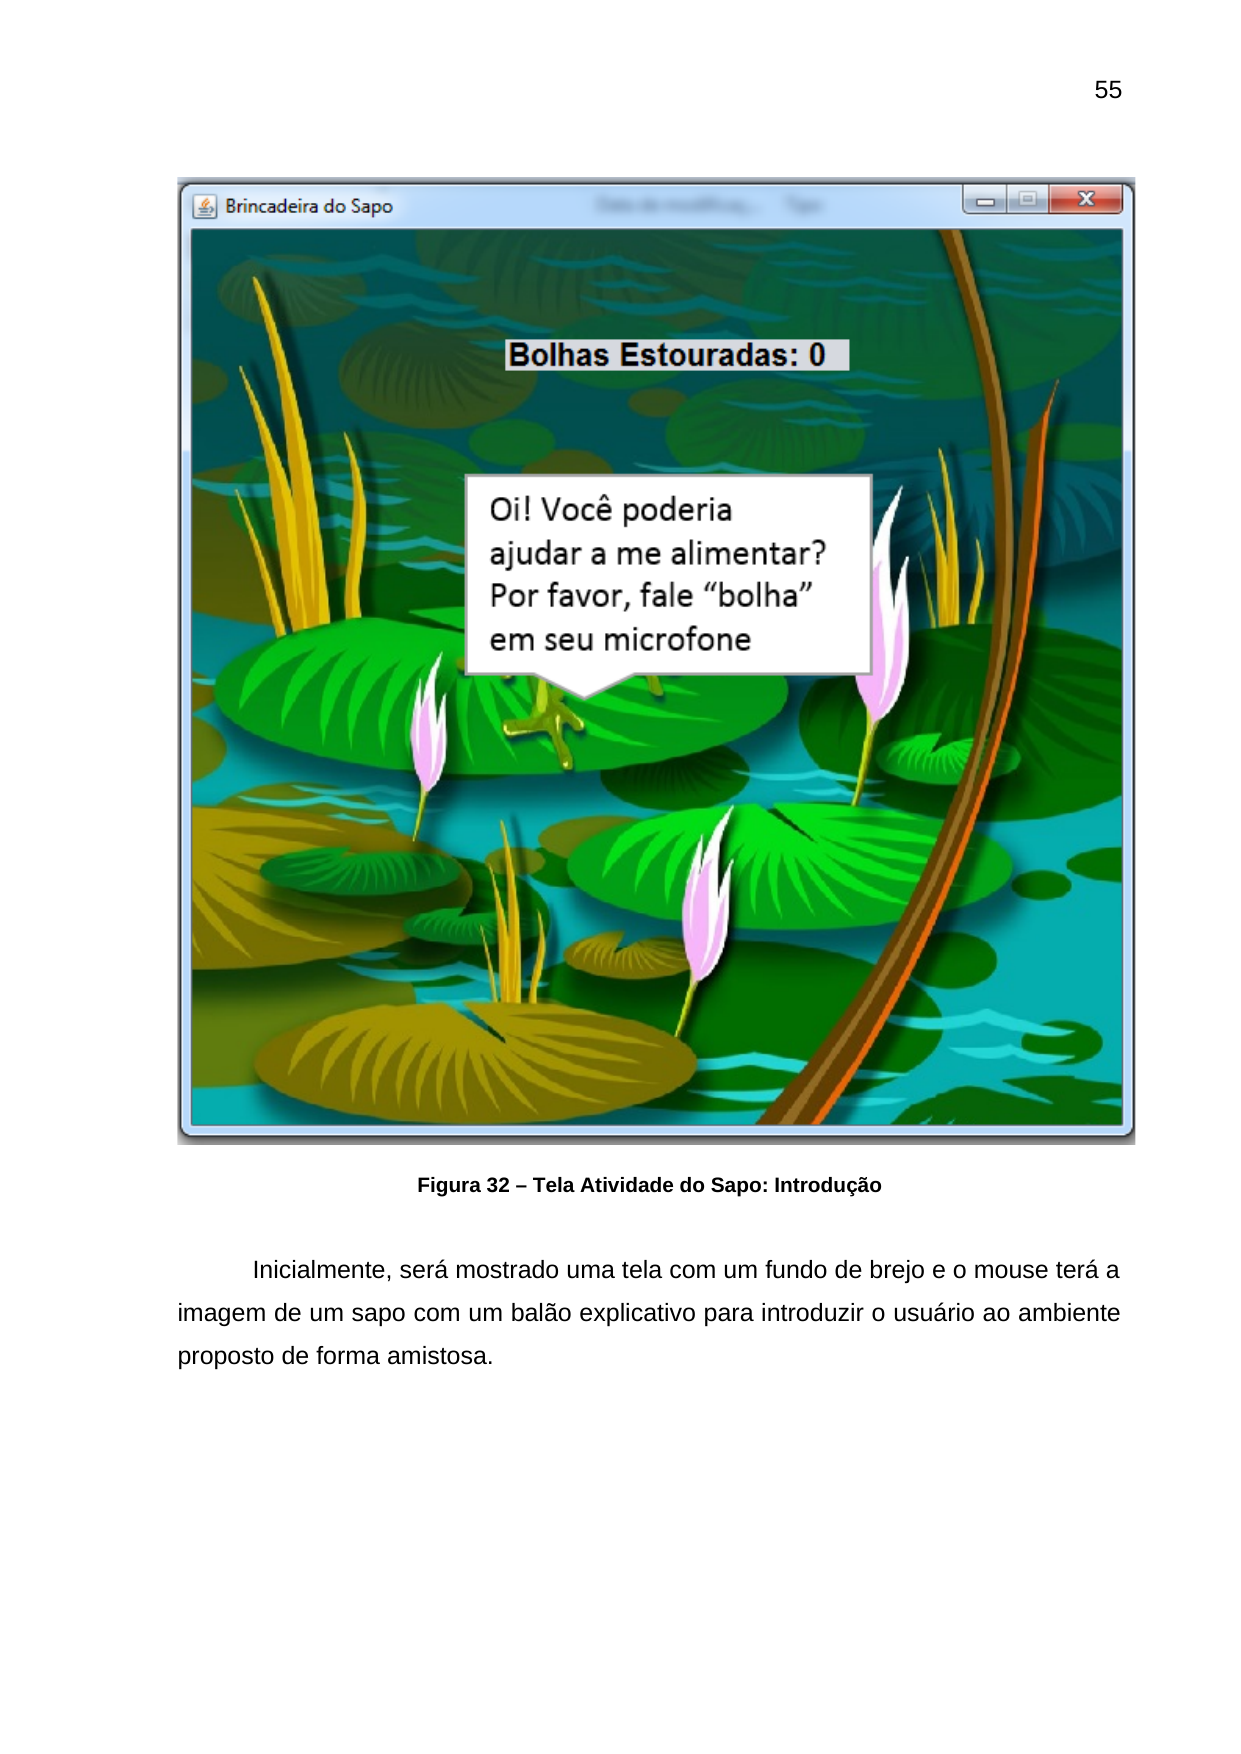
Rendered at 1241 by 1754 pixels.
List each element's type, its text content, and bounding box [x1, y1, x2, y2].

text Inicialmente, será mostrado uma tela com um fundo de brejo e o mouse terá a imagem de um sapo com um balão explicativo para introduzir o usuário ao ambiente proposto de forma amistosa. [177, 1254, 1122, 1369]
text Figura 32 – Tela Atividade do Sapo: Introdução [177, 1173, 1122, 1197]
picture [177, 177, 1136, 1145]
